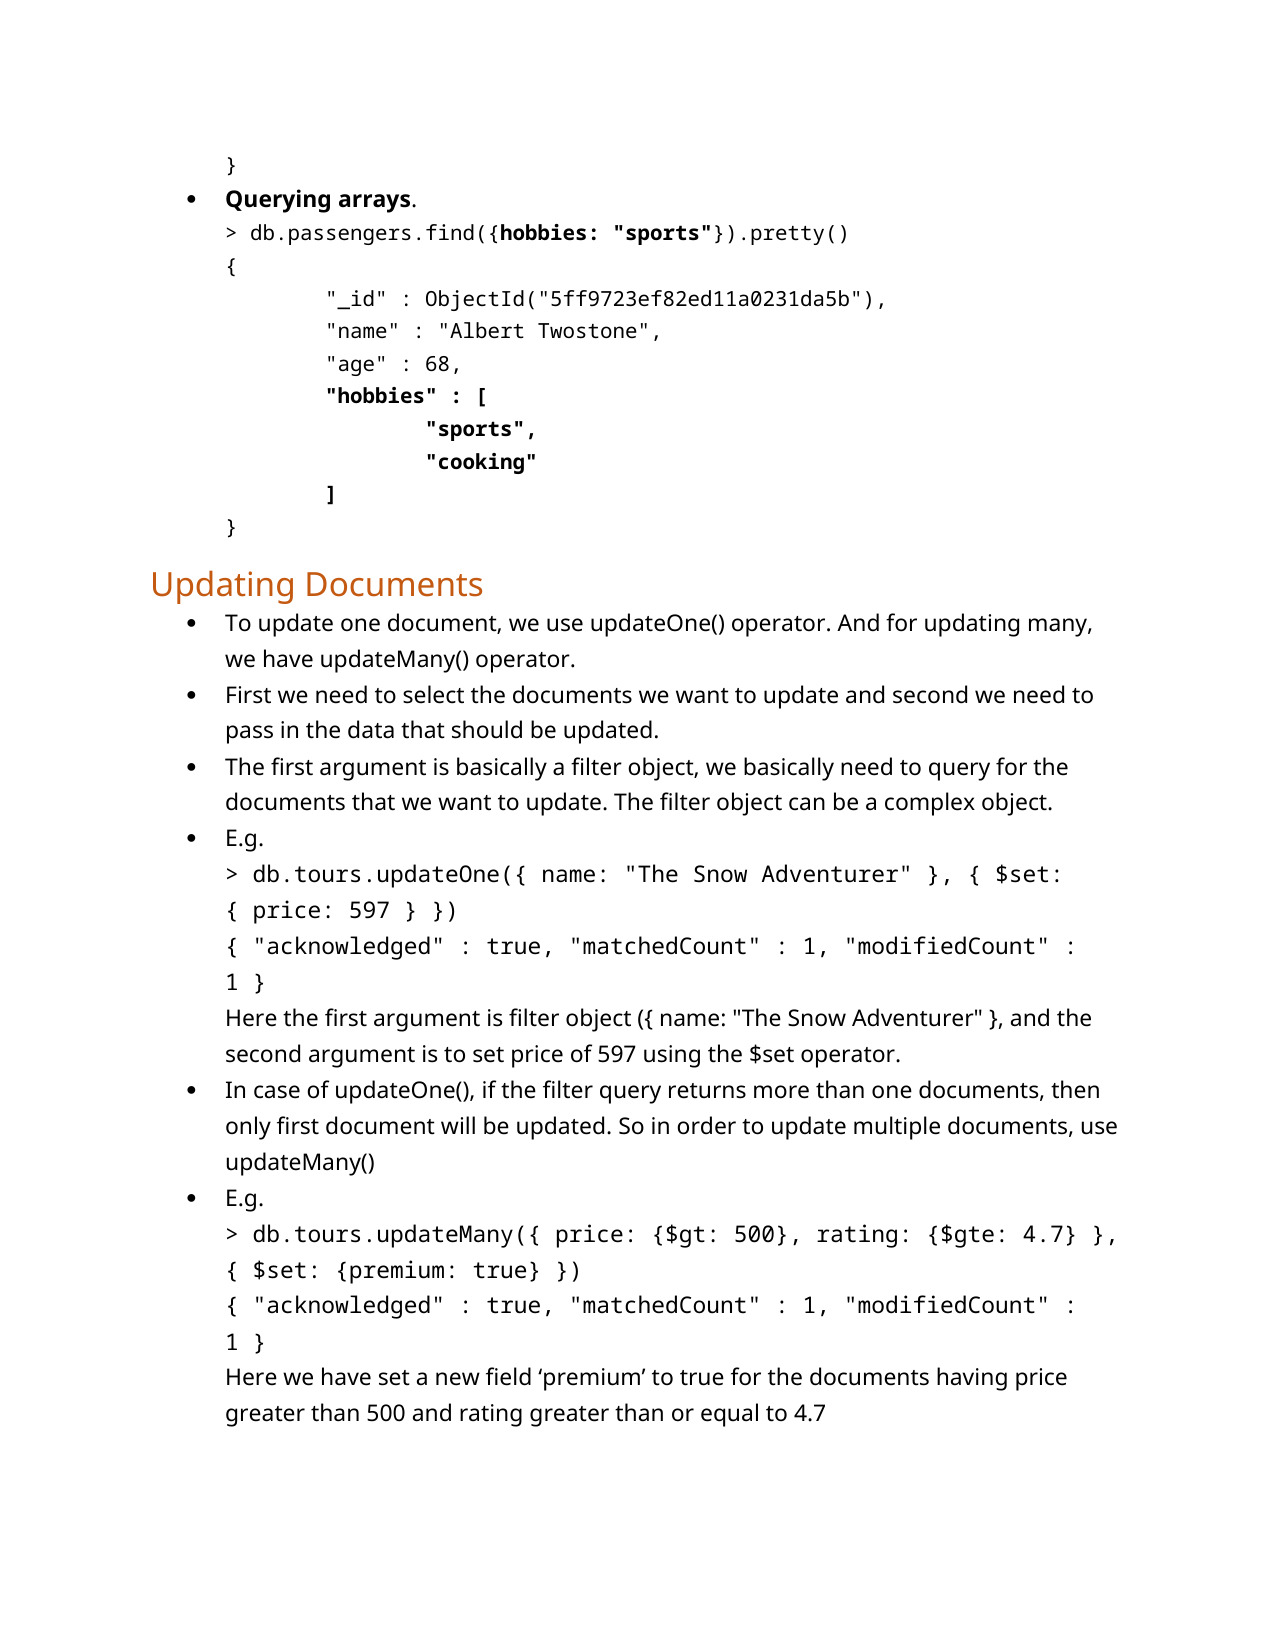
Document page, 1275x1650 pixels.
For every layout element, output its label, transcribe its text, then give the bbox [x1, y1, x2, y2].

list } [225, 150, 1125, 178]
subtitle Updating Documents [150, 561, 1125, 607]
list E.g. [187, 1182, 1125, 1213]
list { [225, 251, 1125, 279]
list "_id" : ObjectId("5ff9723ef82ed11a0231da5b"), [225, 284, 1125, 312]
list { "acknowledged" : true, "matchedCount" : 1, "modifiedCount" : 1 } [225, 930, 1125, 997]
list "cooking" [225, 447, 1125, 475]
list First we need to select the documents we want to update and second we need to pass in the data that should be updated. [187, 678, 1125, 746]
list Querying arrays. [187, 183, 1125, 214]
list To update one document, we use updateOne() operator. And for updating many, we have updateMany() operator. [187, 607, 1125, 674]
list Here the first argument is filter object ({ name: "The Snow Adventurer" }, and the second argument is to set price of 597 using the $set operator. [225, 1002, 1125, 1069]
list E.g. [187, 822, 1125, 853]
list "hobbies" : [ [225, 382, 1125, 410]
list "sports", [225, 414, 1125, 443]
list Here we have set a new field ‘premium’ to true for the documents having price greater than 500 and rating greater than or equal to 4.7 [225, 1361, 1125, 1428]
list > db.tours.updateOne({ name: "The Snow Adventurer" }, { $set: { price: 597 } }) [225, 858, 1125, 925]
list > db.tours.updateMany({ price: {$gt: 500}, rating: {$gte: 4.7} }, { $set: {premium: true} }) [225, 1218, 1125, 1285]
list In case of updateOne(), if the filter query returns more than one documents, then only first document will be updated. So in order to update multiple documents, use updateMany() [187, 1074, 1125, 1177]
list > db.passengers.find({hobbies: "sports"}).pretty() [225, 218, 1125, 247]
list The first argument is basically a filter object, we basically need to query for the documents that we want to update. The filter object can be a complex object. [187, 750, 1125, 818]
list "name" : "Albert Twostone", [225, 316, 1125, 345]
list { "acknowledged" : true, "matchedCount" : 1, "modifiedCount" : 1 } [225, 1289, 1125, 1357]
list ] [225, 479, 1125, 508]
list "age" : 68, [225, 349, 1125, 377]
list } [225, 512, 1125, 540]
